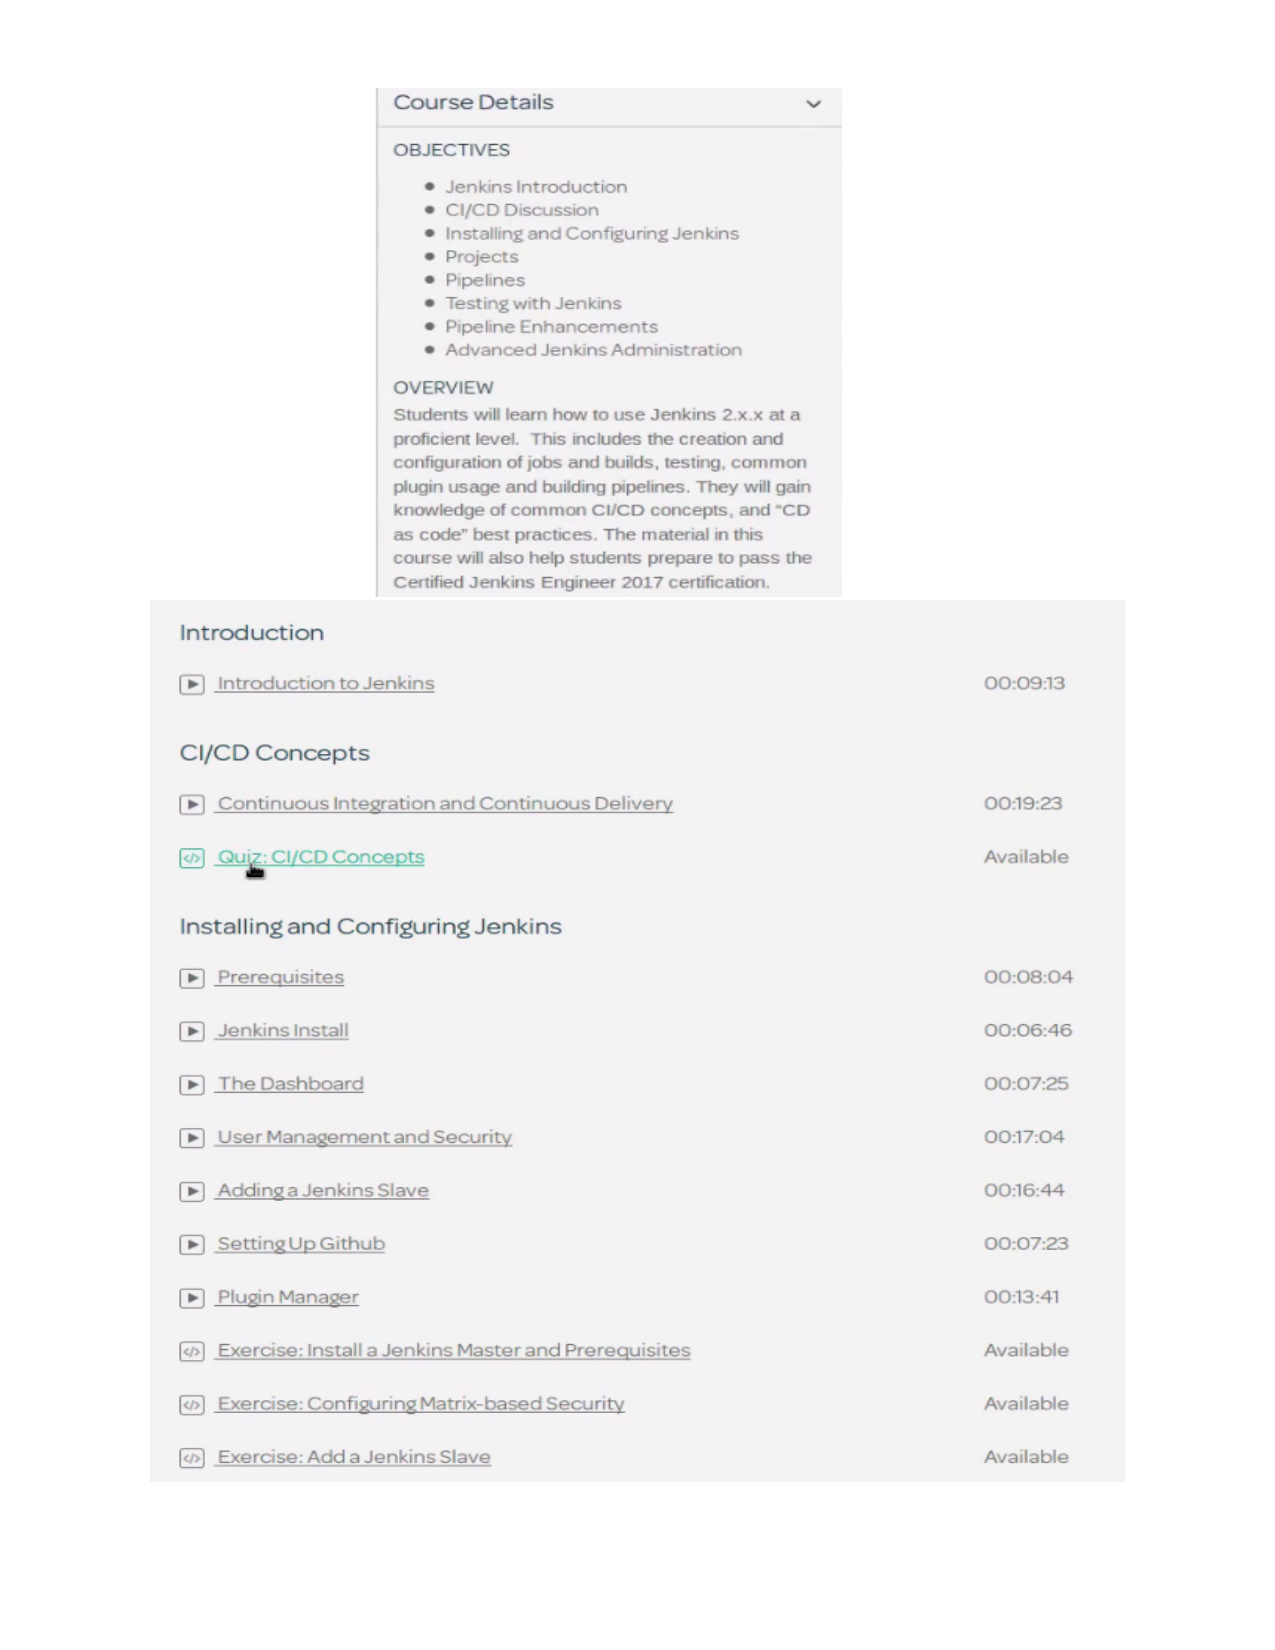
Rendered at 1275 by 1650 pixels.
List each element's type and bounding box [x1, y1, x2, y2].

picture [375, 88, 843, 597]
picture [150, 600, 1125, 1482]
